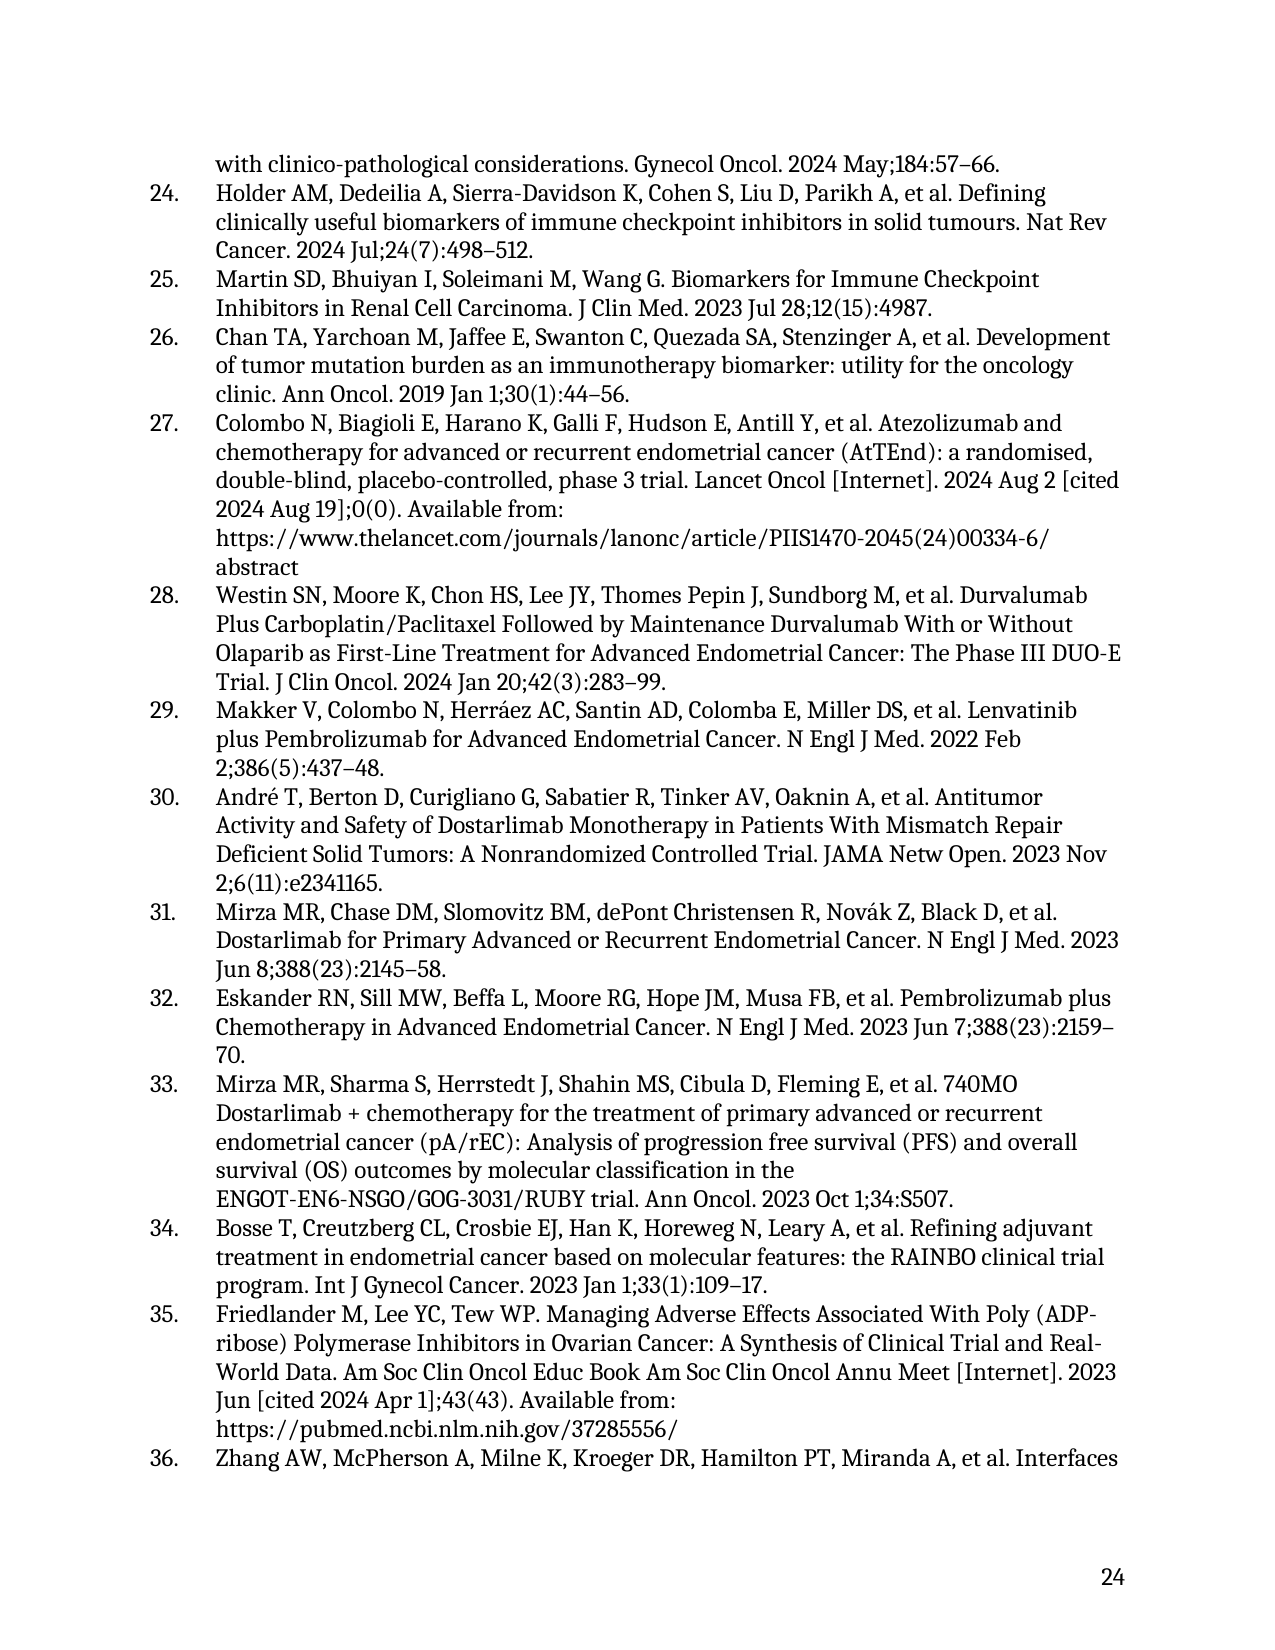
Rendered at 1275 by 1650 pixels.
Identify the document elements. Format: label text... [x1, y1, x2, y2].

text 30. André T, Berton D, Curigliano G, Sabatier R, Tinker AV, Oaknin A, et al. Antitumor Activity and Safety of Dostarlimab Monotherapy in Patients With Mismatch Repair Deficient Solid Tumors: A Nonrandomized Controlled Trial. JAMA Netw Open. 2023 Nov 2;6(11):e2341165. [150, 782, 1125, 897]
text 28. Westin SN, Moore K, Chon HS, Lee JY, Thomes Pepin J, Sundborg M, et al. Durvalumab Plus Carboplatin/Paclitaxel Followed by Maintenance Durvalumab With or Without Olaparib as First-Line Treatment for Advanced Endometrial Cancer: The Phase III DUO-E Trial. J Clin Oncol. 2024 Jan 20;42(3):283–99. [150, 581, 1125, 696]
text 34. Bosse T, Creutzberg CL, Crosbie EJ, Han K, Horeweg N, Leary A, et al. Refining adjuvant treatment in endometrial cancer based on molecular features: the RAINBO clinical trial program. Int J Gynecol Cancer. 2023 Jan 1;33(1):109–17. [150, 1214, 1125, 1300]
text 25. Martin SD, Bhuiyan I, Soleimani M, Wang G. Biomarkers for Immune Checkpoint Inhibitors in Renal Cell Carcinoma. J Clin Med. 2023 Jul 28;12(15):4987. [150, 265, 1125, 322]
text 24. Holder AM, Dedeilia A, Sierra-Davidson K, Cohen S, Liu D, Parikh A, et al. Defining clinically useful biomarkers of immune checkpoint inhibitors in solid tumours. Nat Rev Cancer. 2024 Jul;24(7):498–512. [150, 179, 1125, 265]
text 32. Eskander RN, Sill MW, Beffa L, Moore RG, Hope JM, Musa FB, et al. Pembrolizumab plus Chemotherapy in Advanced Endometrial Cancer. N Engl J Med. 2023 Jun 7;388(23):2159–70. [150, 984, 1125, 1070]
text 29. Makker V, Colombo N, Herráez AC, Santin AD, Colomba E, Miller DS, et al. Lenvatinib plus Pembrolizumab for Advanced Endometrial Cancer. N Engl J Med. 2022 Feb 2;386(5):437–48. [150, 696, 1125, 782]
text 26. Chan TA, Yarchoan M, Jaffee E, Swanton C, Quezada SA, Stenzinger A, et al. Development of tumor mutation burden as an immunotherapy biomarker: utility for the oncology clinic. Ann Oncol. 2019 Jan 1;30(1):44–56. [150, 322, 1125, 409]
text 31. Mirza MR, Chase DM, Slomovitz BM, dePont Christensen R, Novák Z, Black D, et al. Dostarlimab for Primary Advanced or Recurrent Endometrial Cancer. N Engl J Med. 2023 Jun 8;388(23):2145–58. [150, 897, 1125, 984]
text 27. Colombo N, Biagioli E, Harano K, Galli F, Hudson E, Antill Y, et al. Atezolizumab and chemotherapy for advanced or recurrent endometrial cancer (AtTEnd): a randomised, double-blind, placebo-controlled, phase 3 trial. Lancet Oncol [Internet]. 2024 Aug 2 [cited 2024 Aug 19];0(0). Available from: https://www.thelancet.com/journals/lanonc/article/PIIS1470-2045(24)00334-6/abstract [150, 409, 1125, 581]
text 35. Friedlander M, Lee YC, Tew WP. Managing Adverse Effects Associated With Poly (ADP-ribose) Polymerase Inhibitors in Ovarian Cancer: A Synthesis of Clinical Trial and Real-World Data. Am Soc Clin Oncol Educ Book Am Soc Clin Oncol Annu Meet [Internet]. 2023 Jun [cited 2024 Apr 1];43(43). Available from: https://pubmed.ncbi.nlm.nih.gov/37285556/ [150, 1300, 1125, 1444]
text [150, 1444, 1125, 1472]
text 33. Mirza MR, Sharma S, Herrstedt J, Shahin MS, Cibula D, Fleming E, et al. 740MO Dostarlimab + chemotherapy for the treatment of primary advanced or recurrent endometrial cancer (pA/rEC): Analysis of progression free survival (PFS) and overall survival (OS) outcomes by molecular classification in the ENGOT-EN6-NSGO/GOG-3031/RUBY trial. Ann Oncol. 2023 Oct 1;34:S507. [150, 1070, 1125, 1214]
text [150, 150, 1125, 179]
